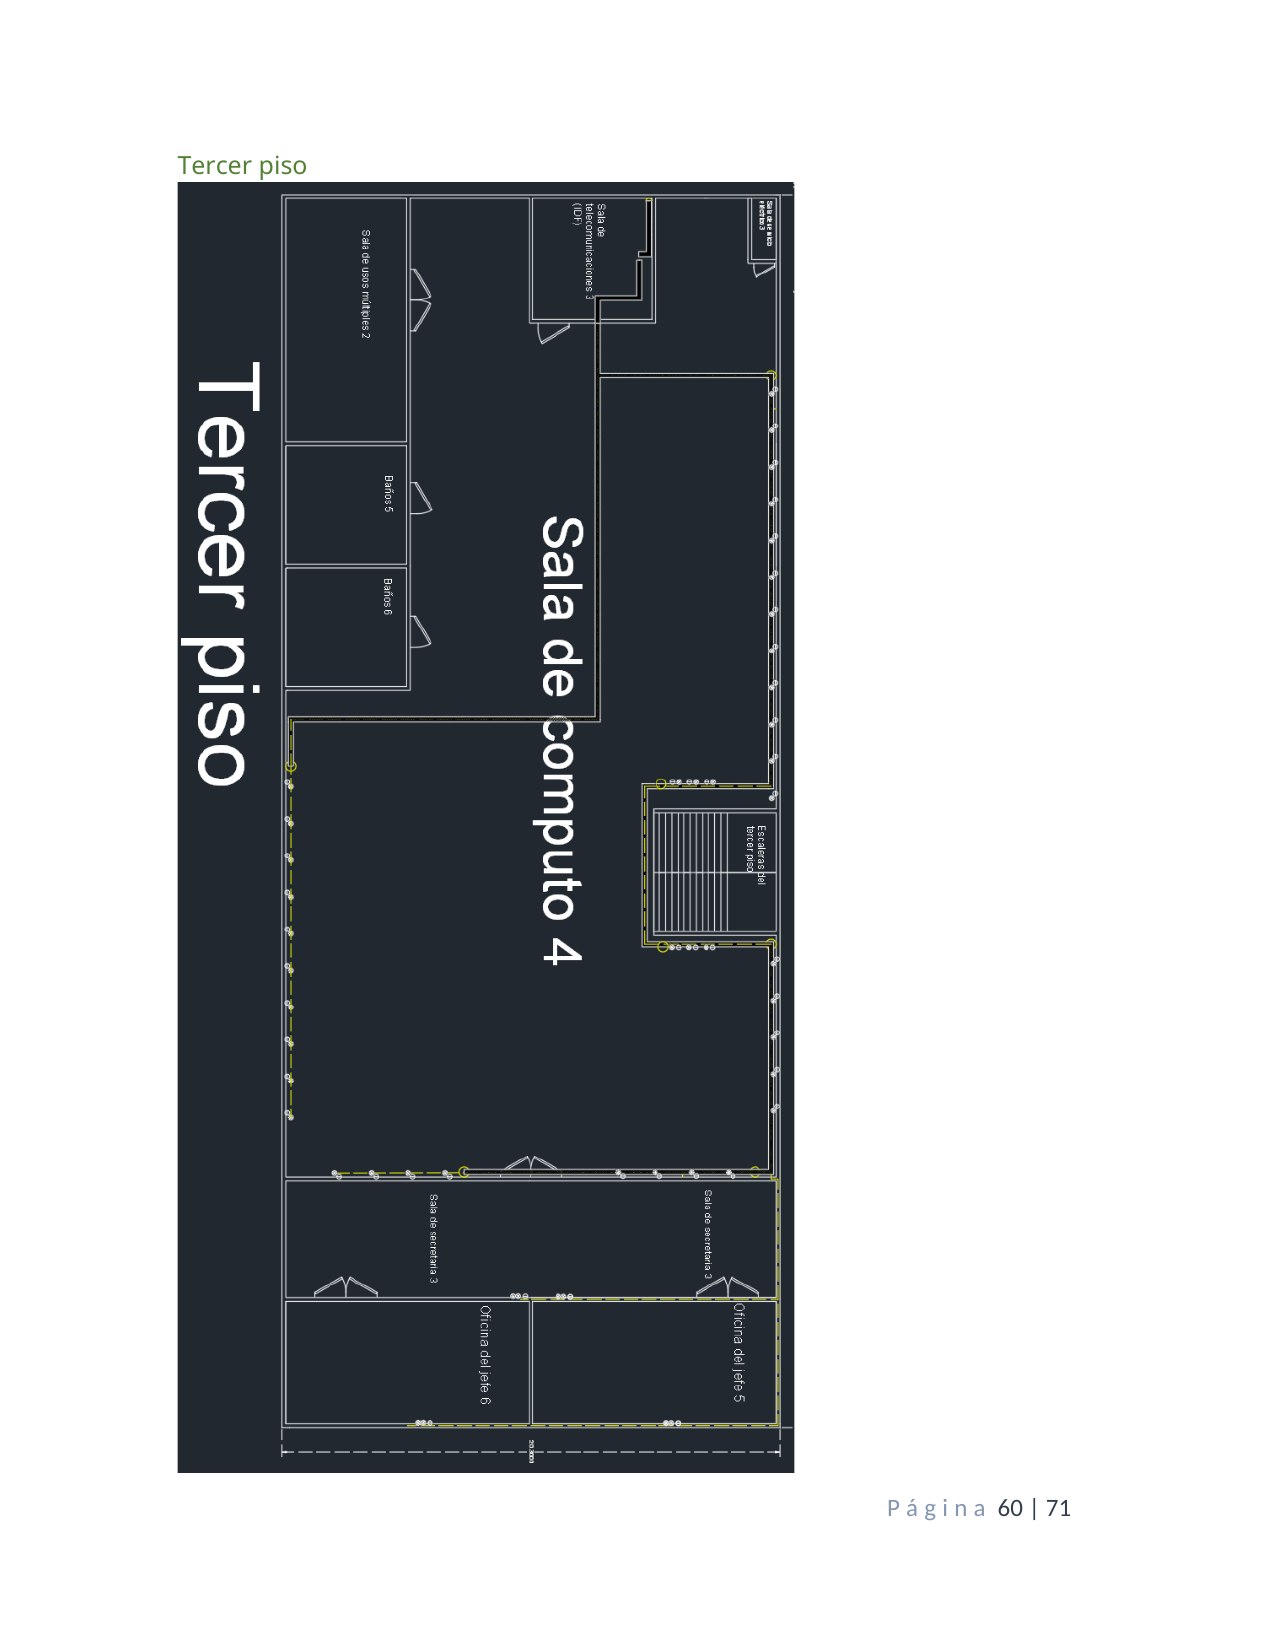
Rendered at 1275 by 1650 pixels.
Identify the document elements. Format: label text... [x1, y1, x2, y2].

subtitle Tercer piso [177, 148, 1098, 182]
picture [177, 182, 795, 1473]
